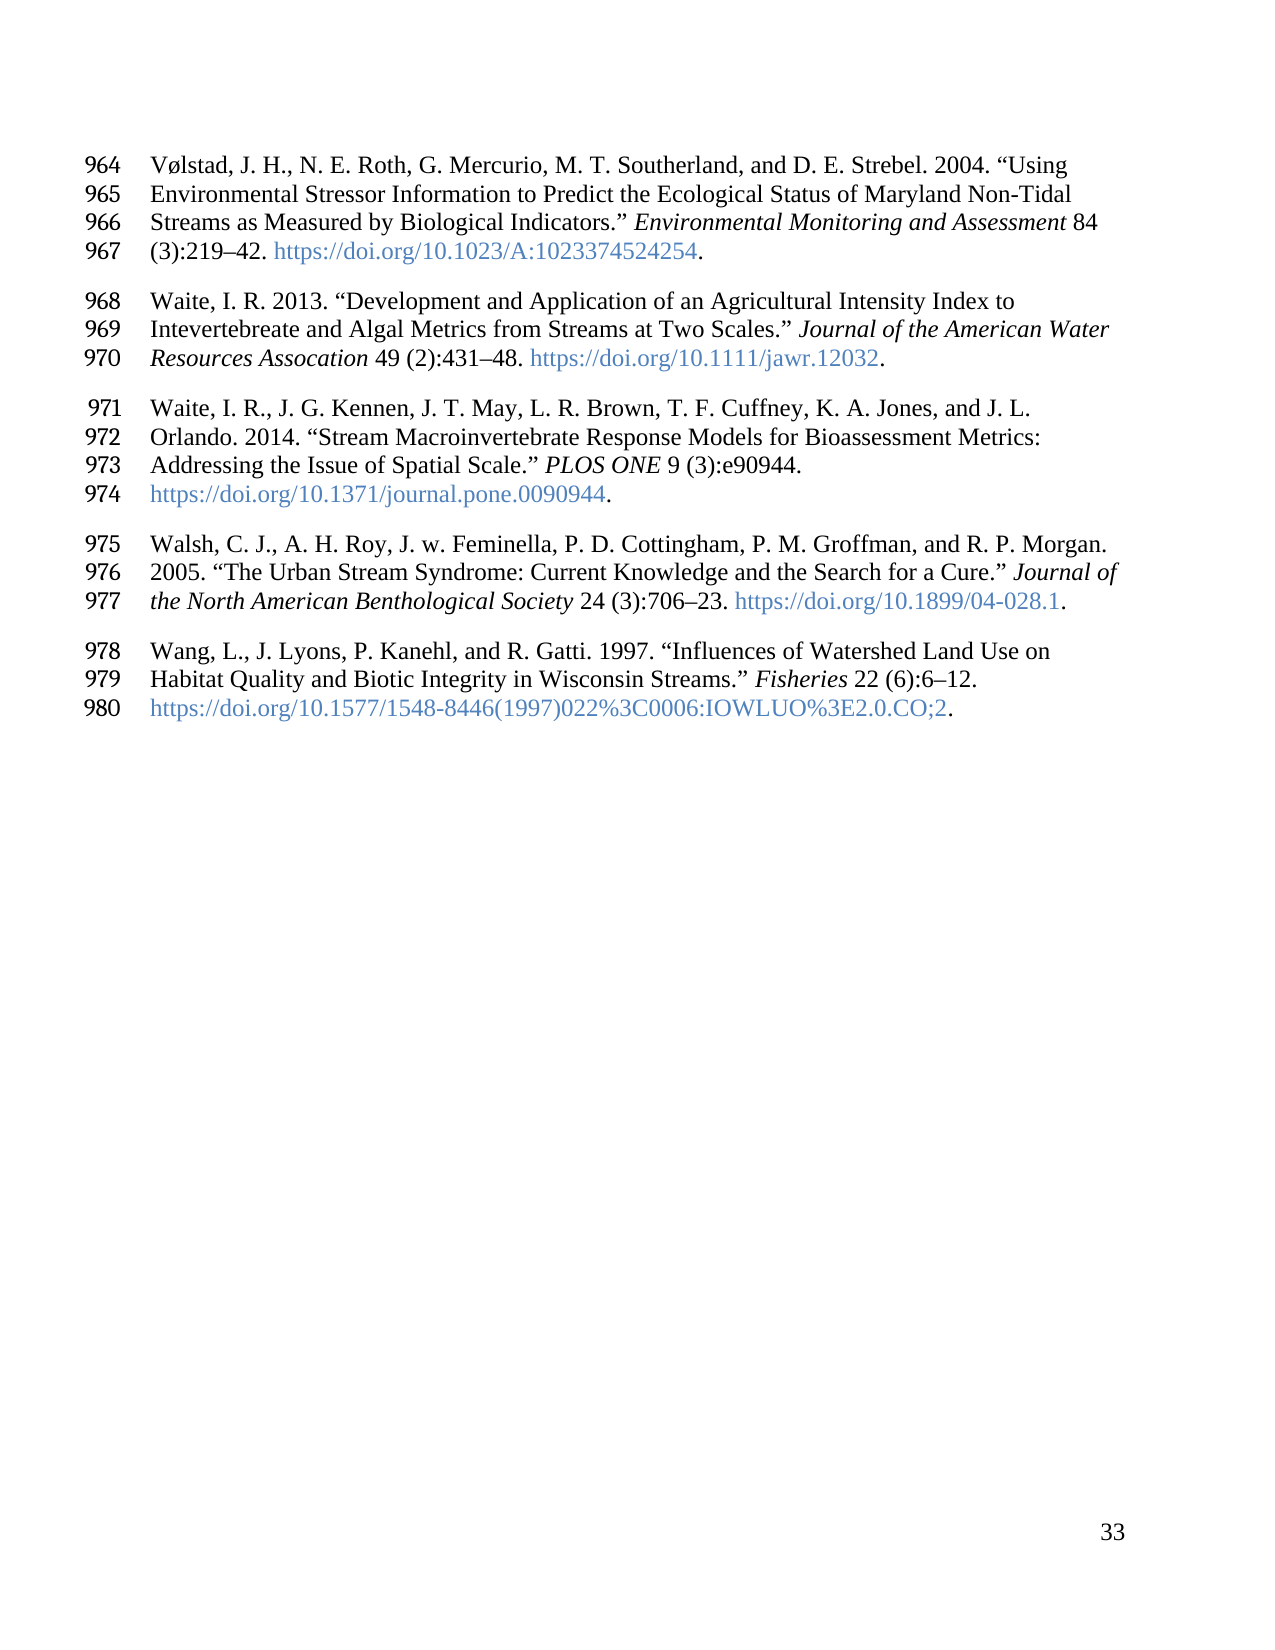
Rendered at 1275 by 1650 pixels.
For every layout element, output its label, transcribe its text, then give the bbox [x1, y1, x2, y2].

text Wang, L., J. Lyons, P. Kanehl, and R. Gatti. 1997. “Influences of Watershed Land Use on Habitat Quality and Biotic Integrity in Wisconsin Streams.” Fisheries 22 (6):6–12. https://doi.org/10.1577/1548-8446(1997)022%3C0006:IOWLUO%3E2.0.CO;2. [150, 636, 1125, 722]
text Walsh, C. J., A. H. Roy, J. w. Feminella, P. D. Cottingham, P. M. Groffman, and R. P. Morgan. 2005. “The Urban Stream Syndrome: Current Knowledge and the Search for a Cure.” Journal of the North American Benthological Society 24 (3):706–23. https://doi.org/10.1899/04-028.1. [150, 529, 1125, 615]
text Waite, I. R. 2013. “Development and Application of an Agricultural Intensity Index to Intevertebreate and Algal Metrics from Streams at Two Scales.” Journal of the American Water Resources Assocation 49 (2):431–48. https://doi.org/10.1111/jawr.12032. [150, 286, 1125, 372]
text Waite, I. R., J. G. Kennen, J. T. May, L. R. Brown, T. F. Cuffney, K. A. Jones, and J. L. Orlando. 2014. “Stream Macroinvertebrate Response Models for Bioassessment Metrics: Addressing the Issue of Spatial Scale.” PLOS ONE 9 (3):e90944. https://doi.org/10.1371/journal.pone.0090944. [150, 393, 1125, 508]
text Vølstad, J. H., N. E. Roth, G. Mercurio, M. T. Southerland, and D. E. Strebel. 2004. “Using Environmental Stressor Information to Predict the Ecological Status of Maryland Non-Tidal Streams as Measured by Biological Indicators.” Environmental Monitoring and Assessment 84 (3):219–42. https://doi.org/10.1023/A:1023374524254. [150, 150, 1125, 265]
